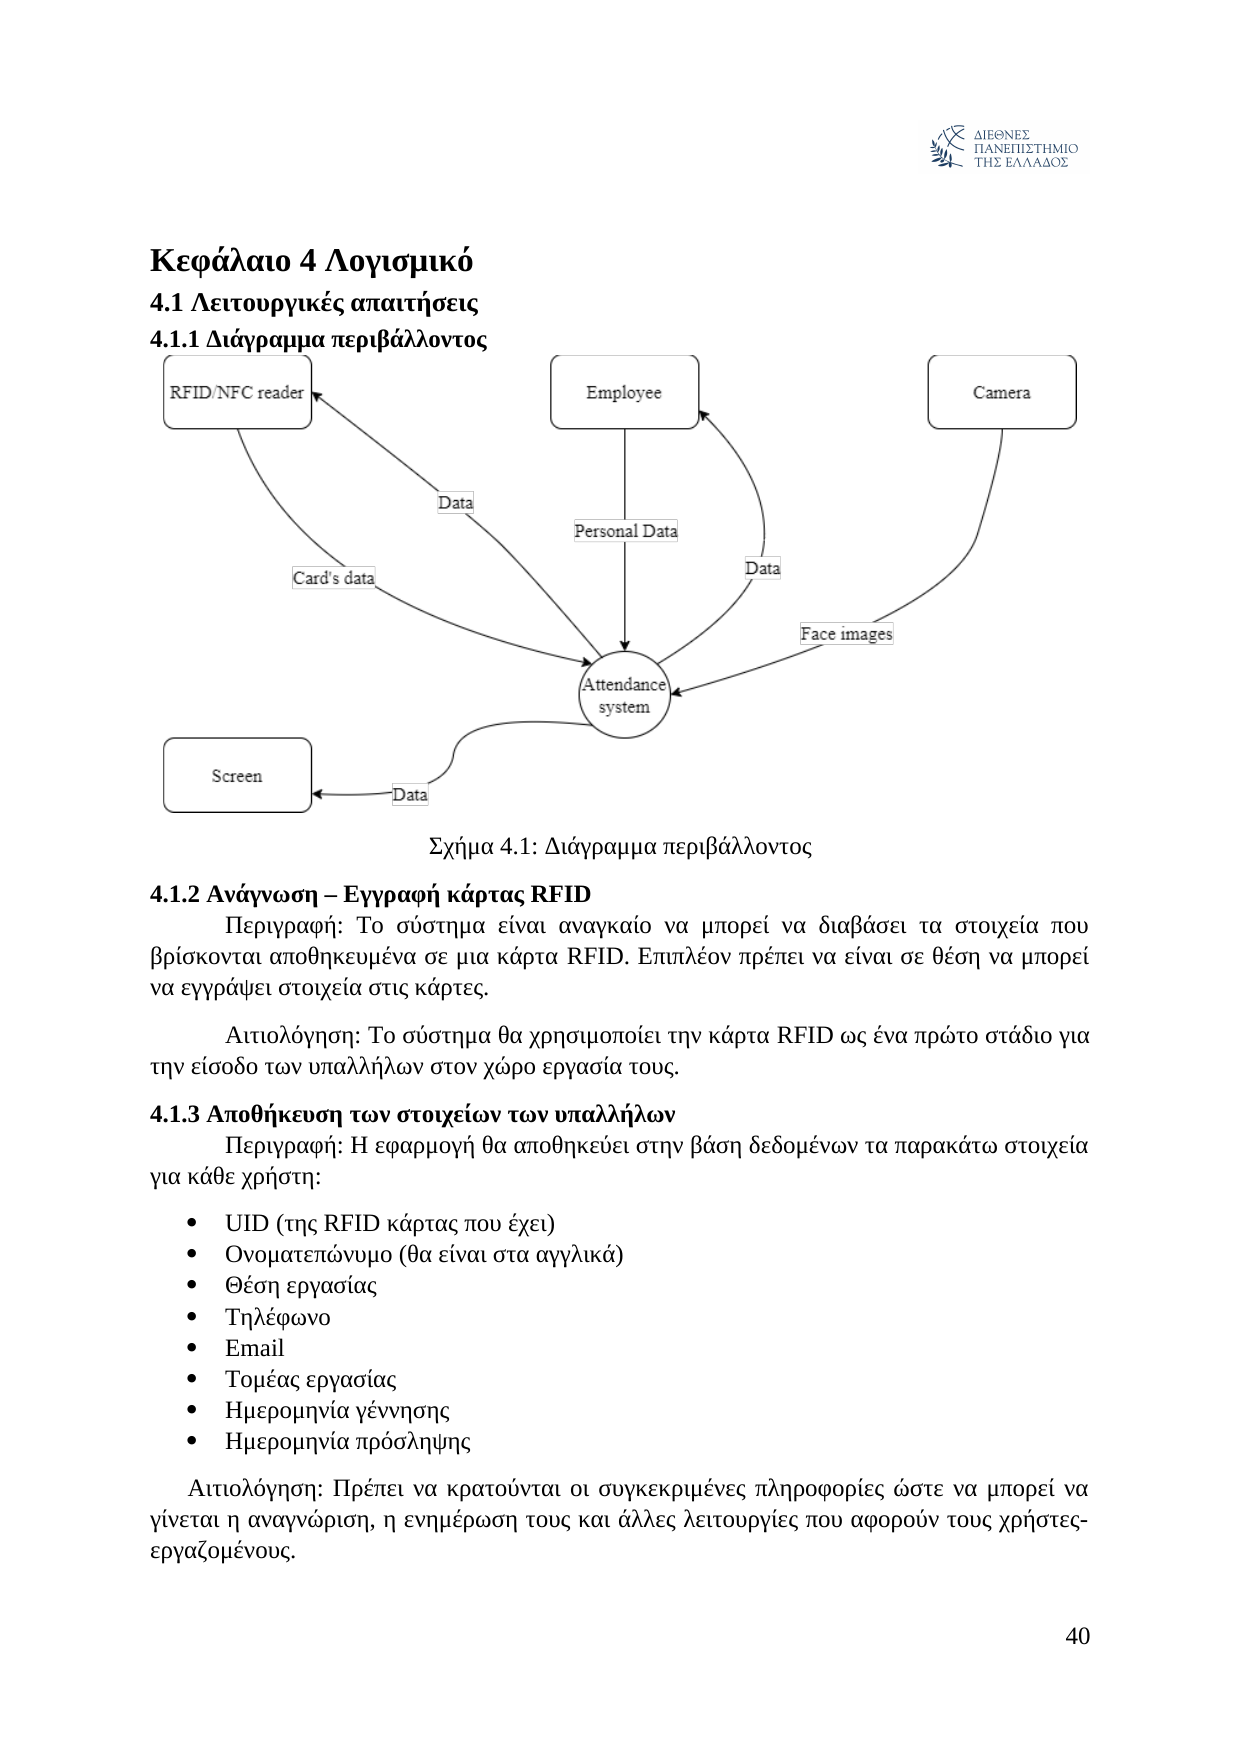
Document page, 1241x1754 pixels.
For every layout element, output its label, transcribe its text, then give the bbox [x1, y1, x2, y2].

subtitle Κεφάλαιο 4 Λογισμικό [150, 241, 1090, 279]
list Ημερομηνία γέννησης [187, 1395, 1090, 1423]
text Αιτιολόγηση: Πρέπει να κρατούνται οι συγκεκριμένες πληροφορίες ώστε να μπορεί να γίνεται η αναγνώριση, η ενημέρωση τους και άλλες λειτουργίες που αφορούν τους χρήστες-εργαζομένους. [150, 1473, 1090, 1564]
list Τομέας εργασίας [187, 1364, 1090, 1392]
text Περιγραφή: Το σύστημα είναι αναγκαίο να μπορεί να διαβάσει τα στοιχεία που βρίσκονται αποθηκευμένα σε μια κάρτα RFID. Επιπλέον πρέπει να είναι σε θέση να μπορεί να εγγράψει στοιχεία στις κάρτες. [150, 910, 1090, 1001]
list Θέση εργασίας [187, 1271, 1090, 1299]
list UID (της RFID κάρτας που έχει) [187, 1208, 1090, 1237]
subtitle 4.1.2 Ανάγνωση – Εγγραφή κάρτας RFID [150, 879, 1090, 908]
list Ημερομηνία πρόσληψης [187, 1426, 1090, 1454]
subtitle 4.1.3 Αποθήκευση των στοιχείων των υπαλλήλων [150, 1099, 1090, 1127]
picture [917, 120, 1091, 174]
picture [163, 355, 1077, 813]
text Περιγραφή: Η εφαρμογή θα αποθηκεύει στην βάση δεδομένων τα παρακάτω στοιχεία για κάθε χρήστη: [150, 1130, 1090, 1189]
list Ονοματεπώνυμο (θα είναι στα αγγλικά) [187, 1239, 1090, 1268]
text Σχήμα 4.1: Διάγραμμα περιβάλλοντος [150, 831, 1090, 860]
subtitle 4.1 Λειτουργικές απαιτήσεις [150, 286, 1090, 317]
text Αιτιολόγηση: To σύστημα θα χρησιμοποίει την κάρτα RFID ως ένα πρώτο στάδιο για την είσοδο των υπαλλήλων στον χώρο εργασία τους. [150, 1020, 1090, 1080]
subtitle 4.1.1 Διάγραμμα περιβάλλοντος [150, 324, 1090, 353]
list Τηλέφωνο [187, 1302, 1090, 1330]
list Email [187, 1333, 1090, 1361]
